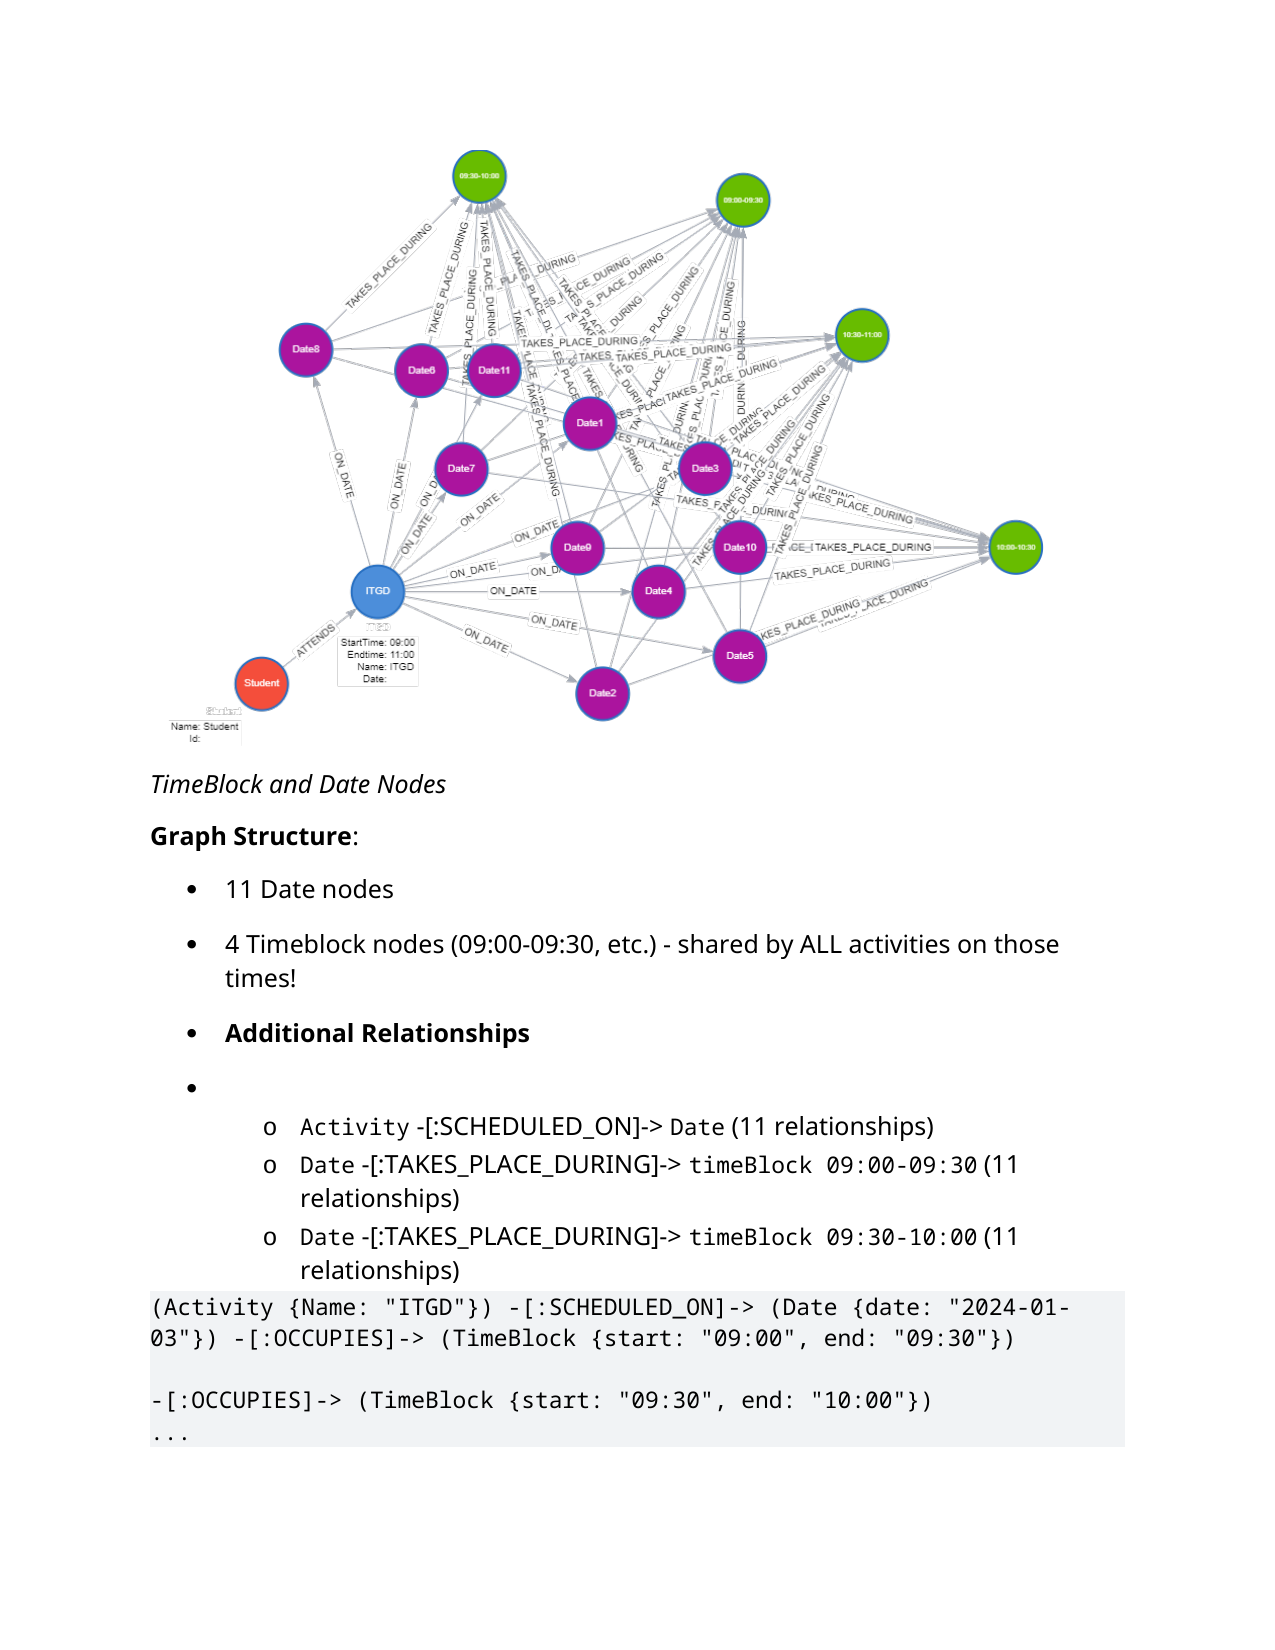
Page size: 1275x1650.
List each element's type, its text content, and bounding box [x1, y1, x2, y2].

list 4 Timeblock nodes (09:00-09:30, etc.) - shared by ALL activities on those times! [187, 927, 1125, 995]
text Graph Structure: [150, 819, 1125, 853]
list Date -[:TAKES_PLACE_DURING]-> timeBlock 09:00-09:30 (11 relationships) [262, 1146, 1125, 1215]
list Date -[:TAKES_PLACE_DURING]-> timeBlock 09:30-10:00 (11 relationships) [262, 1218, 1125, 1287]
list Additional Relationships [187, 1016, 1125, 1050]
list 11 Date nodes [187, 872, 1125, 906]
text (Activity {Name: "ITGD"}) -[:SCHEDULED_ON]-> (Date {date: "2024-01-03"}) -[:OCCUPIES]-> (TimeBlock {start: "09:00", end: "09:30"}) -[:OCCUPIES]-> (TimeBlock {start: "09:30", end: "10:00"}) ... [150, 1291, 1125, 1447]
text TimeBlock and Date Nodes [150, 766, 1125, 800]
picture [168, 150, 1044, 746]
list Activity -[:SCHEDULED_ON]-> Date (11 relationships) [262, 1108, 1125, 1143]
